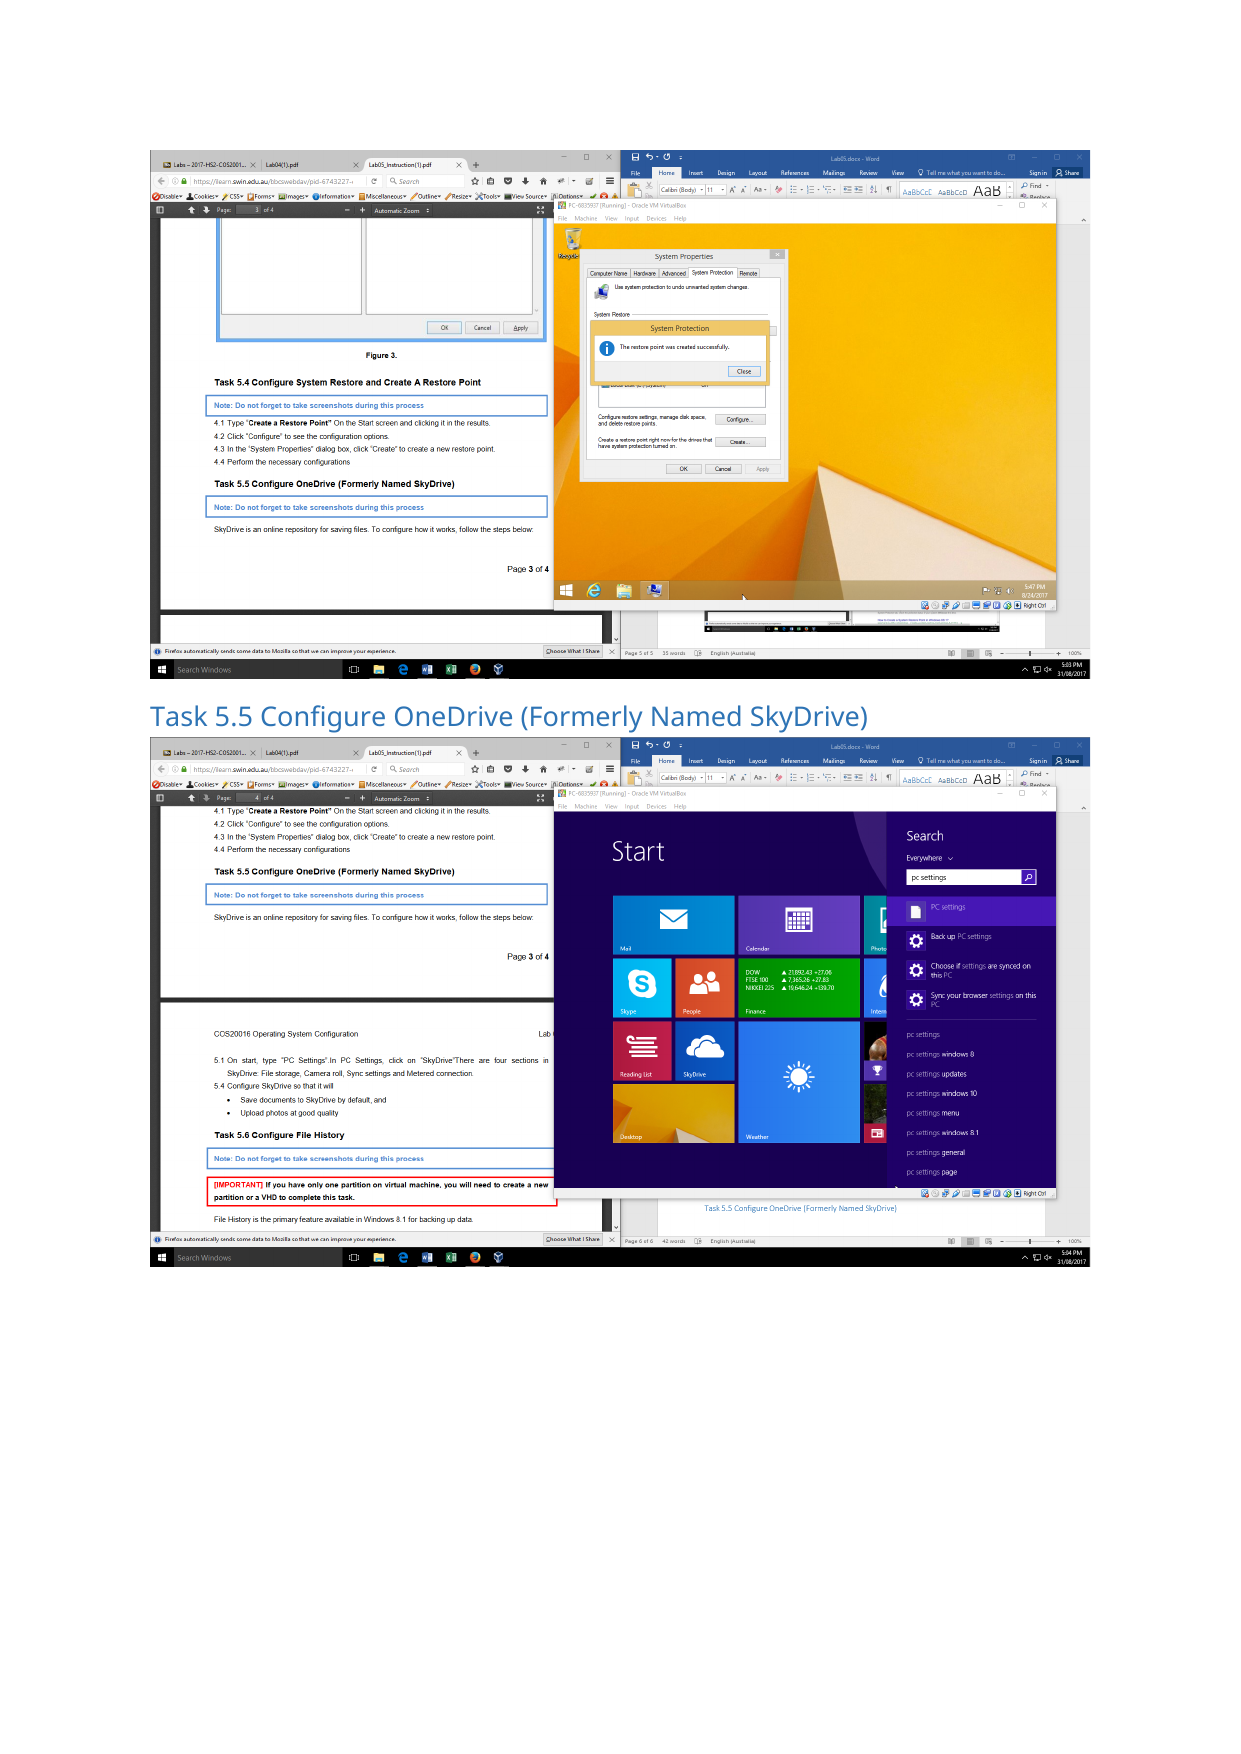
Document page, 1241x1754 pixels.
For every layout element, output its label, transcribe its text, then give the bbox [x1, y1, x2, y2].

picture [150, 737, 1091, 1267]
picture [150, 150, 1091, 679]
subtitle Task 5.5 Configure OneDrive (Formerly Named SkyDrive) [150, 698, 1090, 734]
